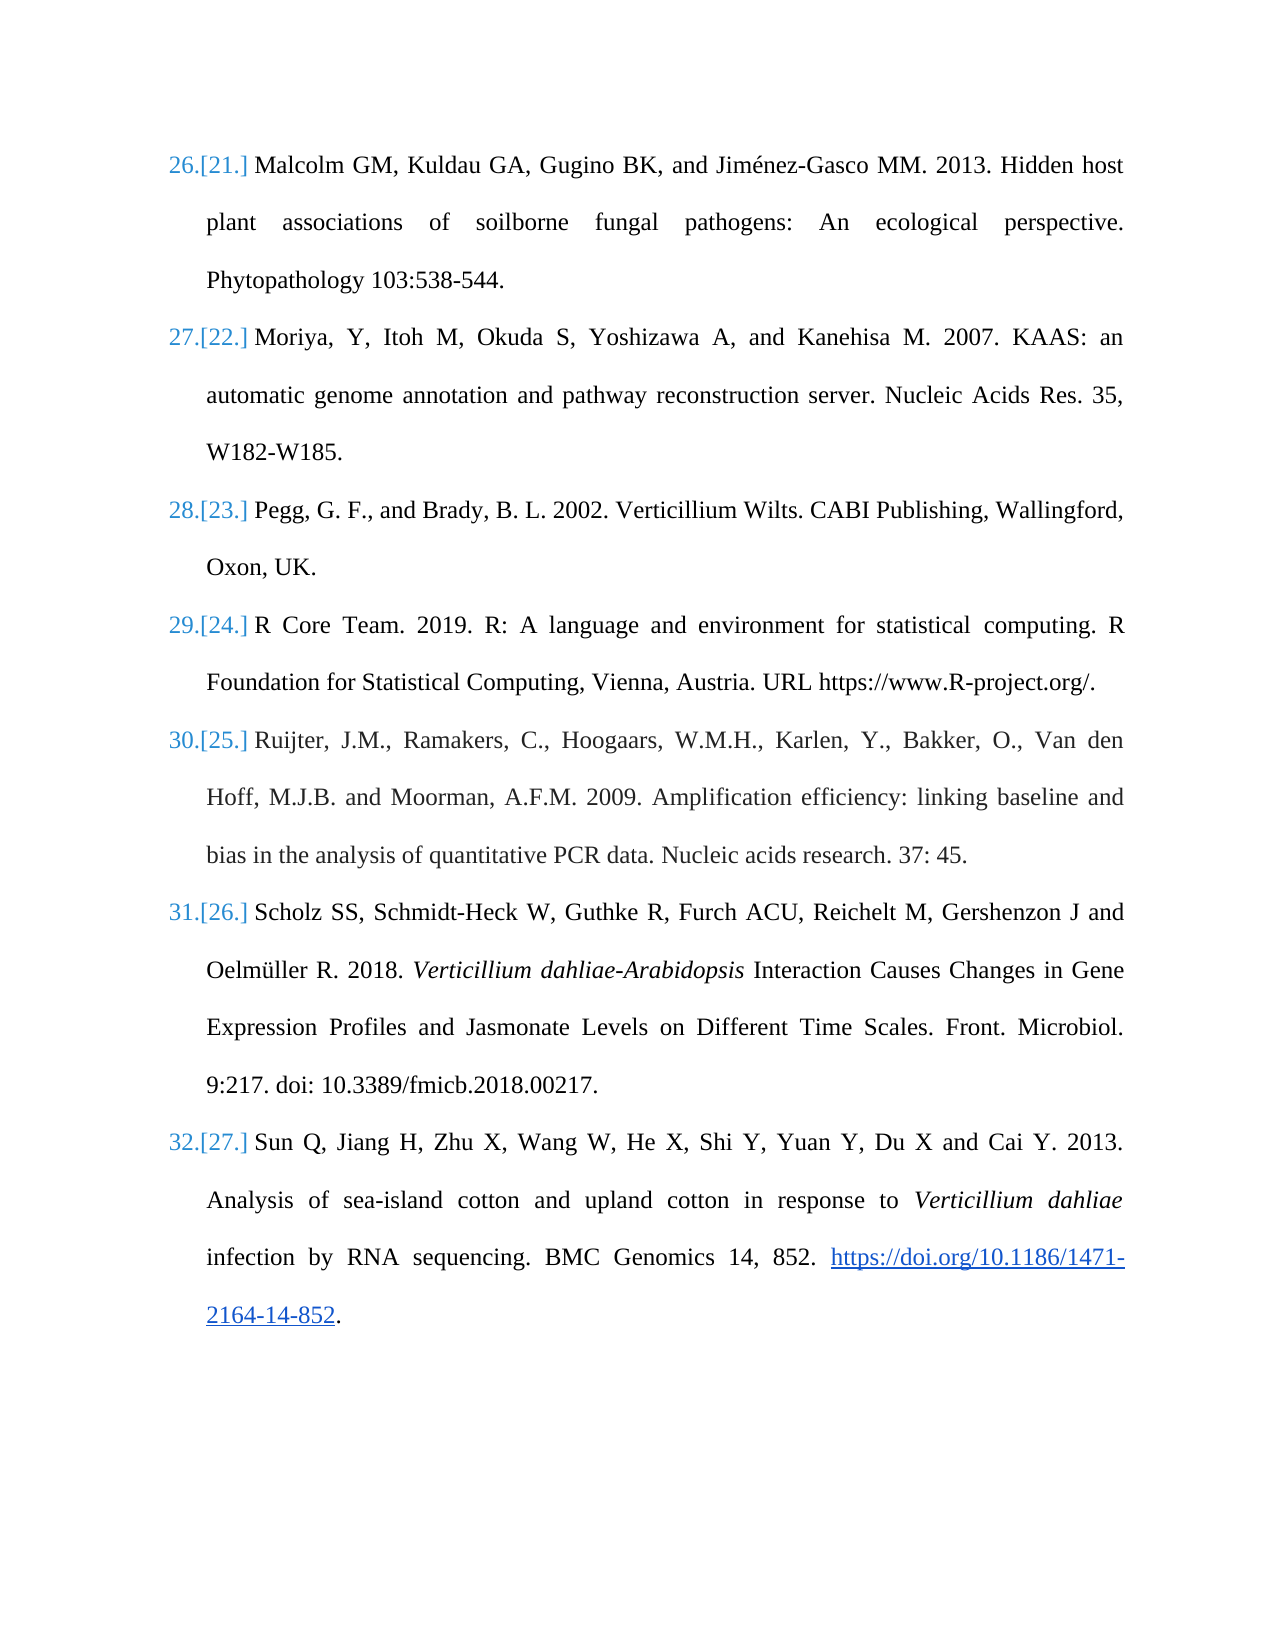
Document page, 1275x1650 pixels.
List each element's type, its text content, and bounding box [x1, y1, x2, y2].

list Moriya, Y, Itoh M, Okuda S, Yoshizawa A, and Kanehisa M. 2007. KAAS: an automatic genome annotation and pathway reconstruction server. Nucleic Acids Res. 35, W182-W185. [169, 322, 1125, 466]
list Sun Q, Jiang H, Zhu X, Wang W, He X, Shi Y, Yuan Y, Du X and Cai Y. 2013. Analysis of sea-island cotton and upland cotton in response to Verticillium dahliae infection by RNA sequencing. BMC Genomics 14, 852. https://doi.org/10.1186/1471-2164-14-852. [169, 1127, 1125, 1329]
list Malcolm GM, Kuldau GA, Gugino BK, and Jiménez-Gasco MM. 2013. Hidden host plant associations of soilborne fungal pathogens: An ecological perspective. Phytopathology 103:538-544. [169, 150, 1125, 294]
list Ruijter, J.M., Ramakers, C., Hoogaars, W.M.H., Karlen, Y., Bakker, O., Van den Hoff, M.J.B. and Moorman, A.F.M. 2009. Amplification efficiency: linking baseline and bias in the analysis of quantitative PCR data. Nucleic acids research. 37: 45. [169, 725, 1125, 869]
list R Core Team. 2019. R: A language and environment for statistical computing. R Foundation for Statistical Computing, Vienna, Austria. URL https://www.R-project.org/. [169, 610, 1125, 696]
list Scholz SS, Schmidt-Heck W, Guthke R, Furch ACU, Reichelt M, Gershenzon J and Oelmüller R. 2018. Verticillium dahliae-Arabidopsis Interaction Causes Changes in Gene Expression Profiles and Jasmonate Levels on Different Time Scales. Front. Microbiol. 9:217. doi: 10.3389/fmicb.2018.00217. [169, 926, 1125, 1099]
list Pegg, G. F., and Brady, B. L. 2002. Verticillium Wilts. CABI Publishing, Wallingford, Oxon, UK. [169, 495, 1125, 581]
